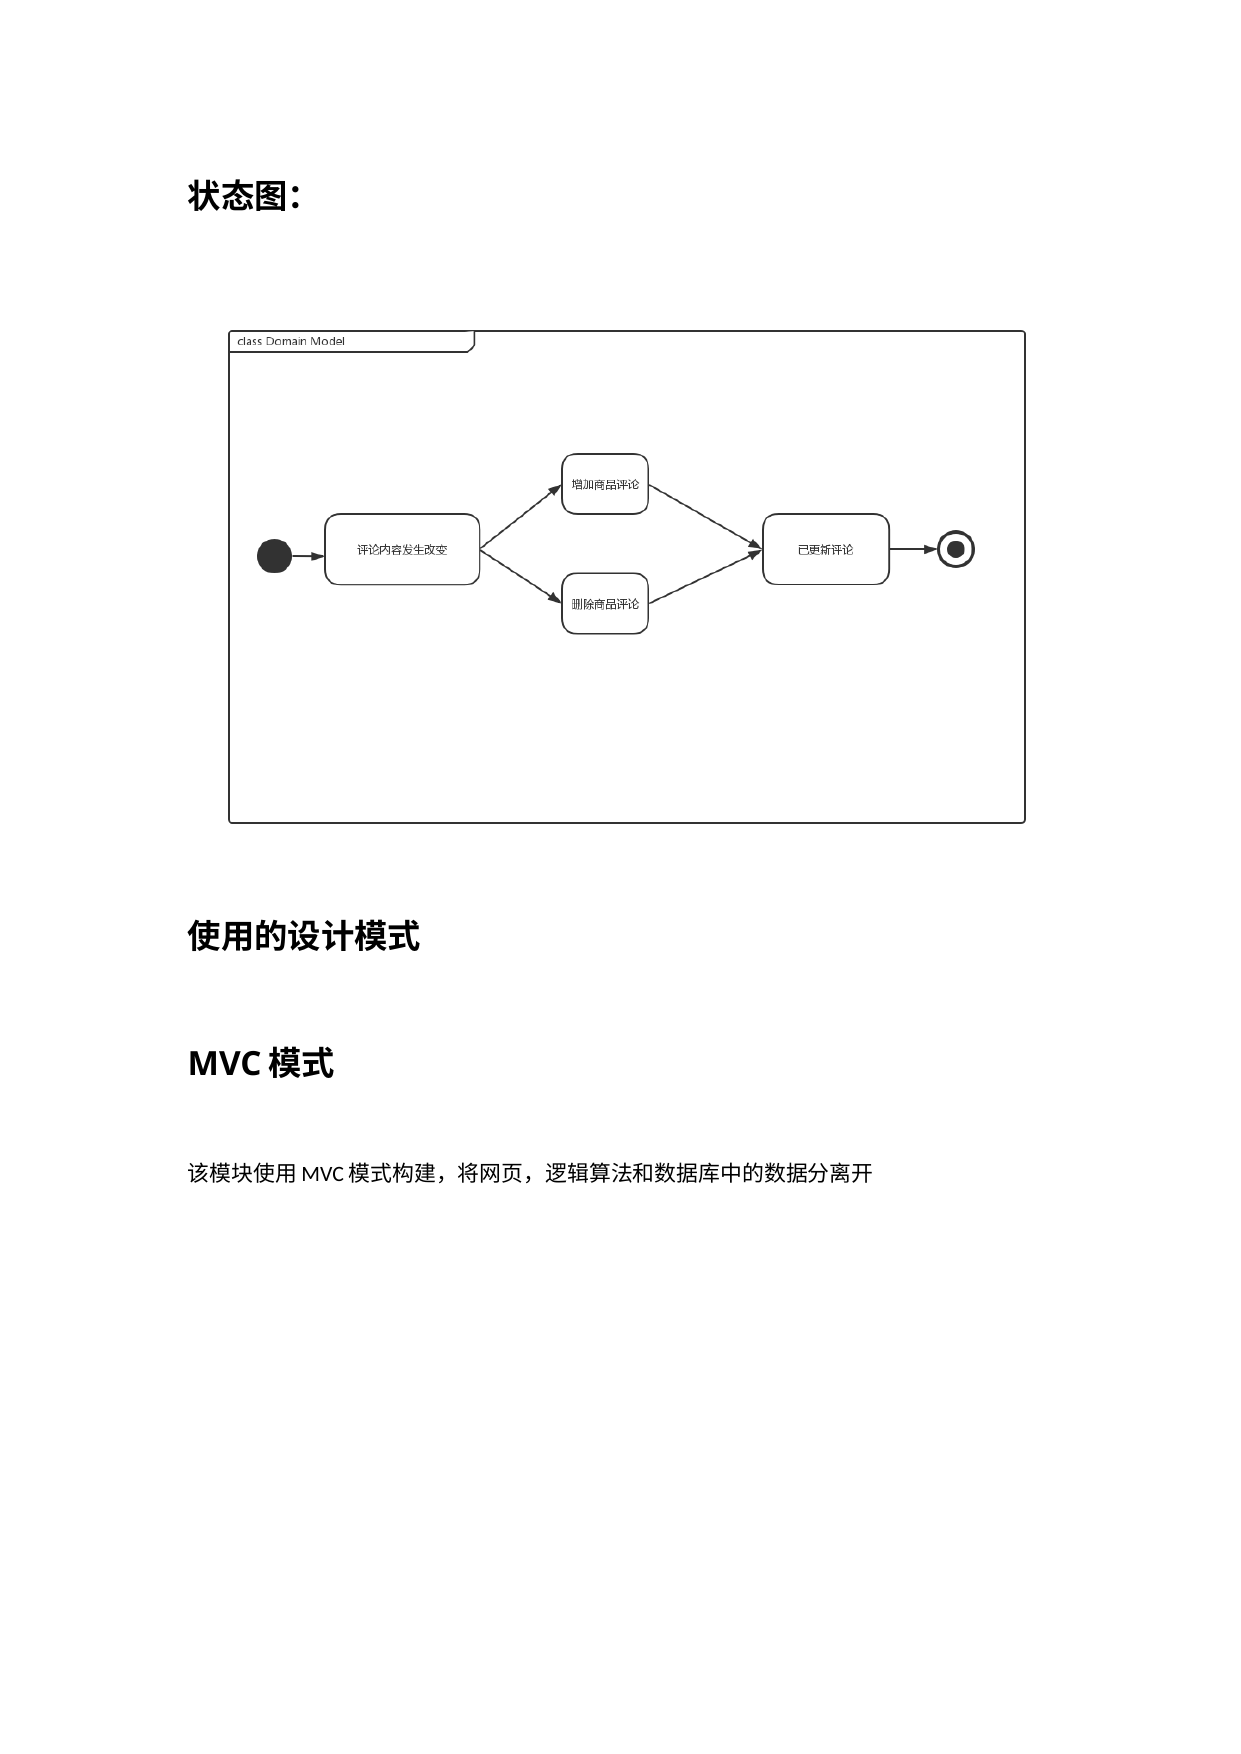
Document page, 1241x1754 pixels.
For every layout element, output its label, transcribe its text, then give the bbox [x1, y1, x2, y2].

text 该模块使用MVC模式构建，将网页，逻辑算法和数据库中的数据分离开 [187, 1156, 1053, 1188]
subtitle 状态图： [187, 162, 1053, 227]
subtitle MVC模式 [187, 1028, 1053, 1093]
picture [187, 289, 1052, 850]
subtitle 使用的设计模式 [187, 901, 1053, 966]
